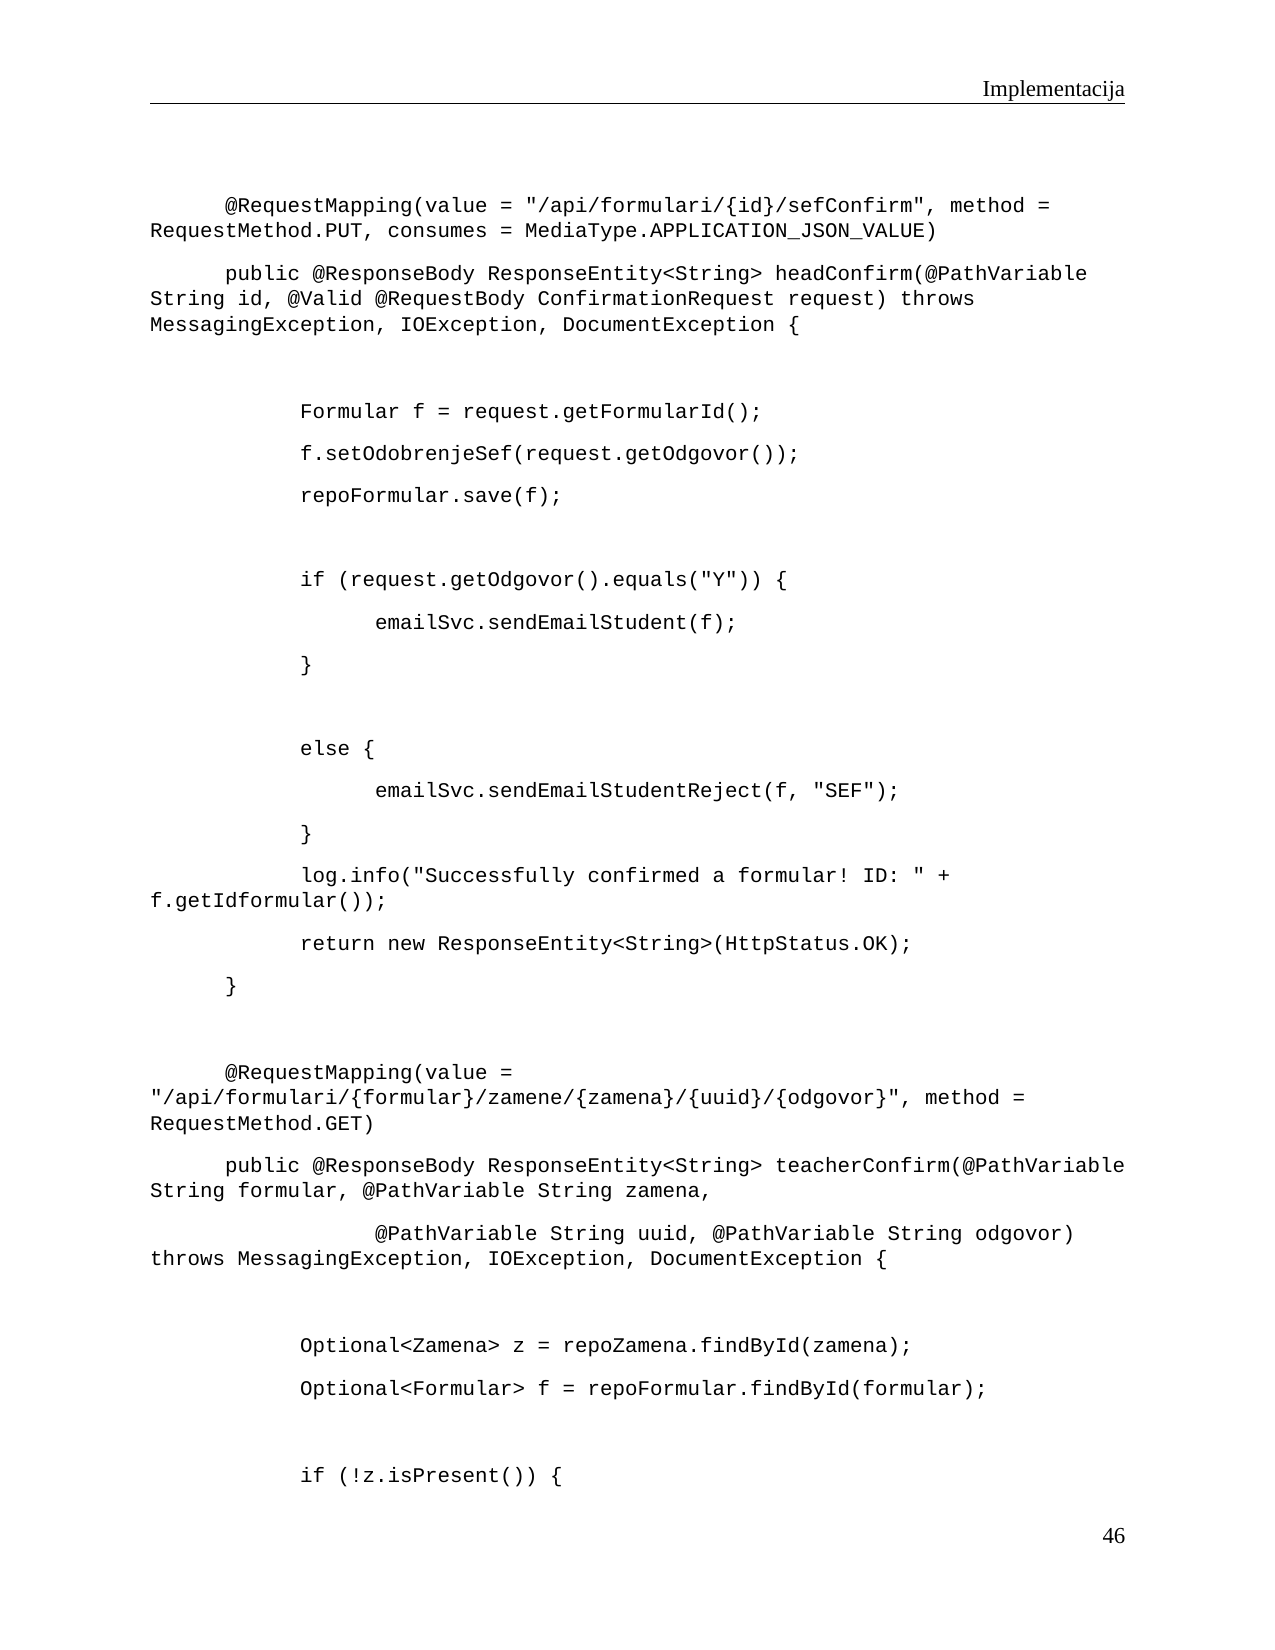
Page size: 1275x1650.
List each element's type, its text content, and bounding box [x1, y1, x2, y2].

text public @ResponseBody ResponseEntity<String> teacherConfirm(@PathVariable String formular, @PathVariable String zamena, [150, 1155, 1125, 1204]
text @PathVariable String uuid, @PathVariable String odgovor) throws MessagingException, IOException, DocumentException { [150, 1223, 1125, 1272]
text } [150, 823, 1125, 846]
text @RequestMapping(value = "/api/formulari/{formular}/zamene/{zamena}/{uuid}/{odgovor}", method = RequestMethod.GET) [150, 1062, 1125, 1136]
text Optional<Formular> f = repoFormular.findById(formular); [150, 1377, 1125, 1401]
text Optional<Zamena> z = repoZamena.findById(zamena); [150, 1335, 1125, 1359]
text public @ResponseBody ResponseEntity<String> headConfirm(@PathVariable String id, @Valid @RequestBody ConfirmationRequest request) throws MessagingException, IOException, DocumentException { [150, 263, 1125, 337]
text else { [150, 738, 1125, 762]
text Formular f = request.getFormularId(); [150, 401, 1125, 424]
text } [150, 654, 1125, 677]
text } [150, 975, 1125, 998]
text f.setOdobrenjeSef(request.getOdgovor()); [150, 443, 1125, 467]
text repoFormular.save(f); [150, 485, 1125, 509]
text return new ResponseEntity<String>(HttpStatus.OK); [150, 932, 1125, 956]
text log.info("Successfully confirmed a formular! ID: " + f.getIdformular()); [150, 865, 1125, 914]
text emailSvc.sendEmailStudentReject(f, "SEF"); [150, 780, 1125, 804]
text if (!z.isPresent()) { [150, 1464, 1125, 1488]
text if (request.getOdgovor().equals("Y")) { [150, 569, 1125, 593]
text @RequestMapping(value = "/api/formulari/{id}/sefConfirm", method = RequestMethod.PUT, consumes = MediaType.APPLICATION_JSON_VALUE) [150, 195, 1125, 244]
text emailSvc.sendEmailStudent(f); [150, 612, 1125, 635]
